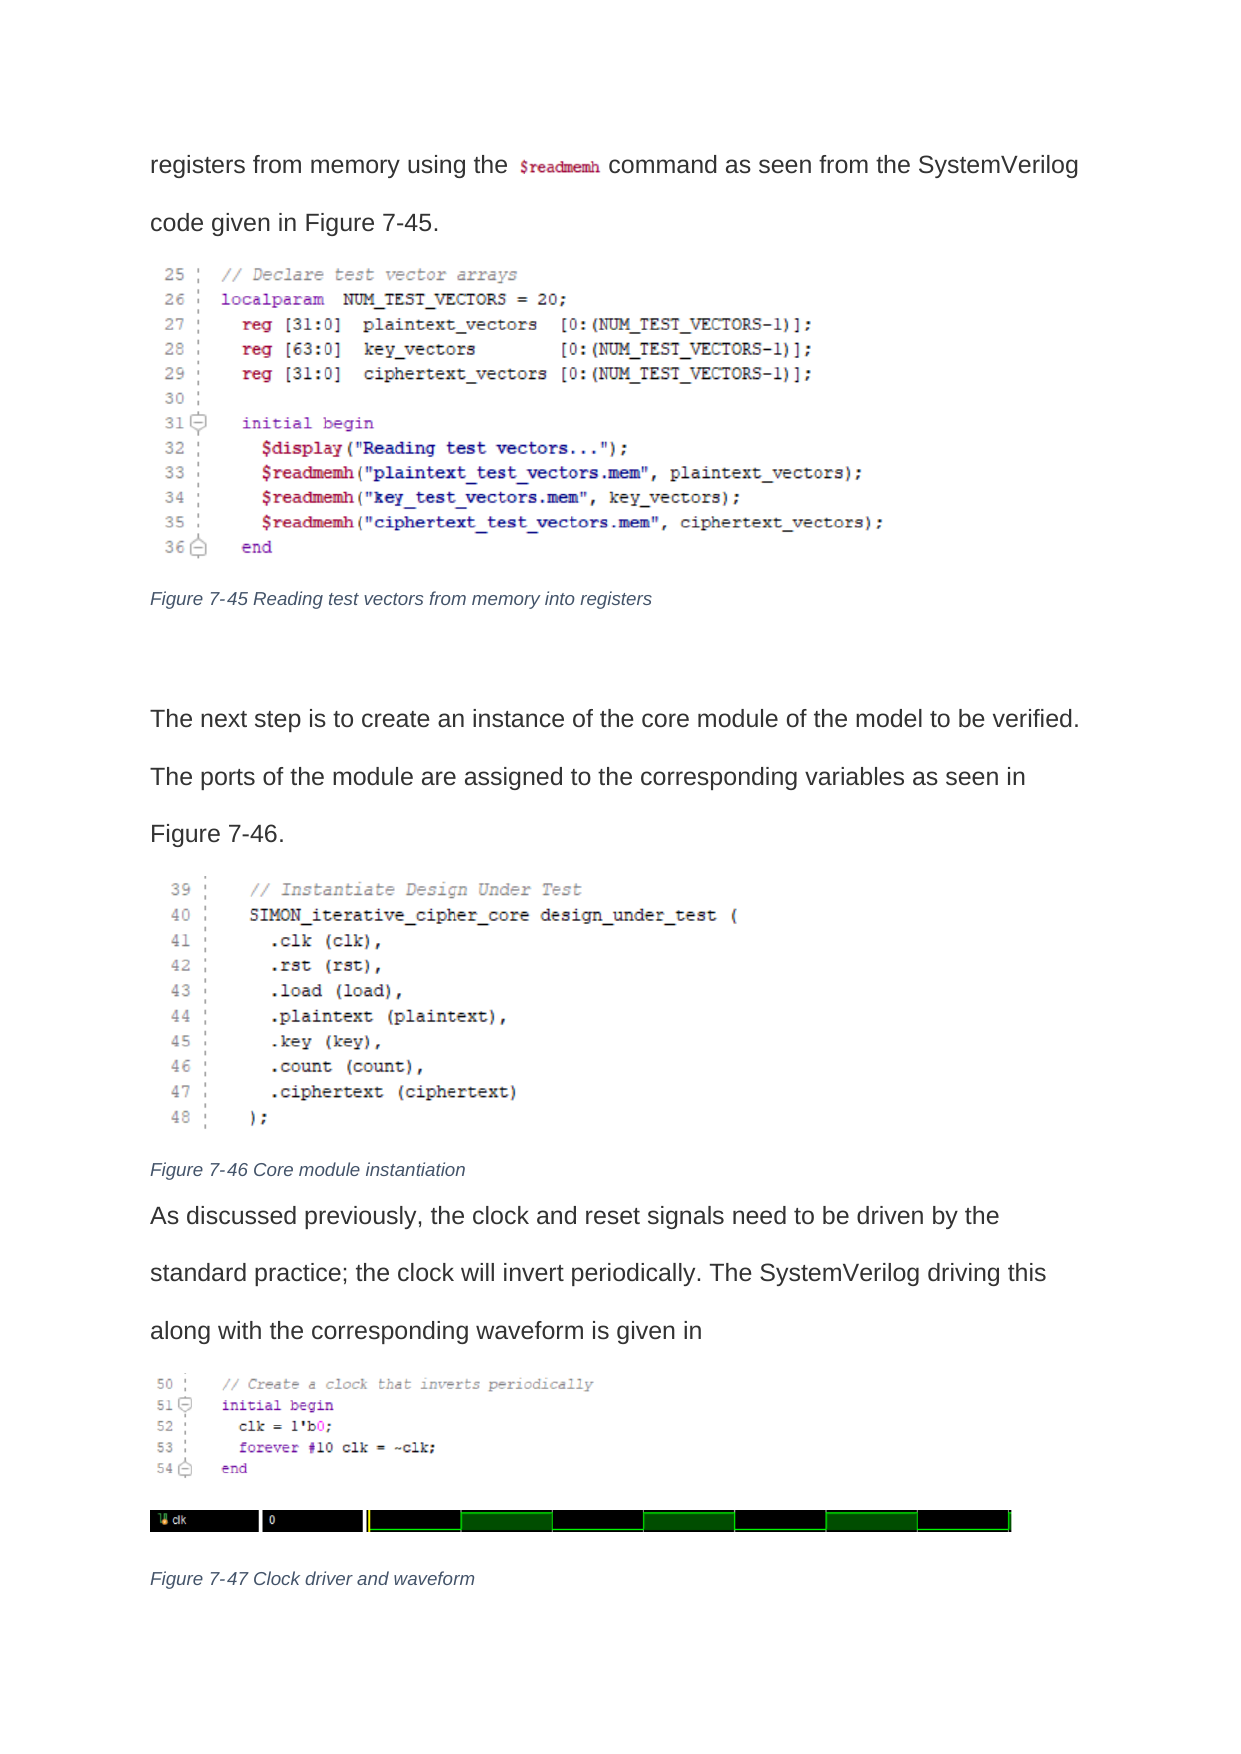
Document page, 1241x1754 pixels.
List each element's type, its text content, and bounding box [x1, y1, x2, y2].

picture [515, 154, 601, 174]
picture [150, 876, 759, 1130]
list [150, 150, 1090, 236]
picture [150, 1510, 1012, 1532]
picture [150, 1373, 599, 1482]
picture [150, 265, 888, 559]
text As discussed previously, the clock and reset signals need to be driven by the standard practice; the clock will invert periodically. The SystemVerilog driving this along with the corresponding waveform is given in [150, 1201, 1090, 1344]
